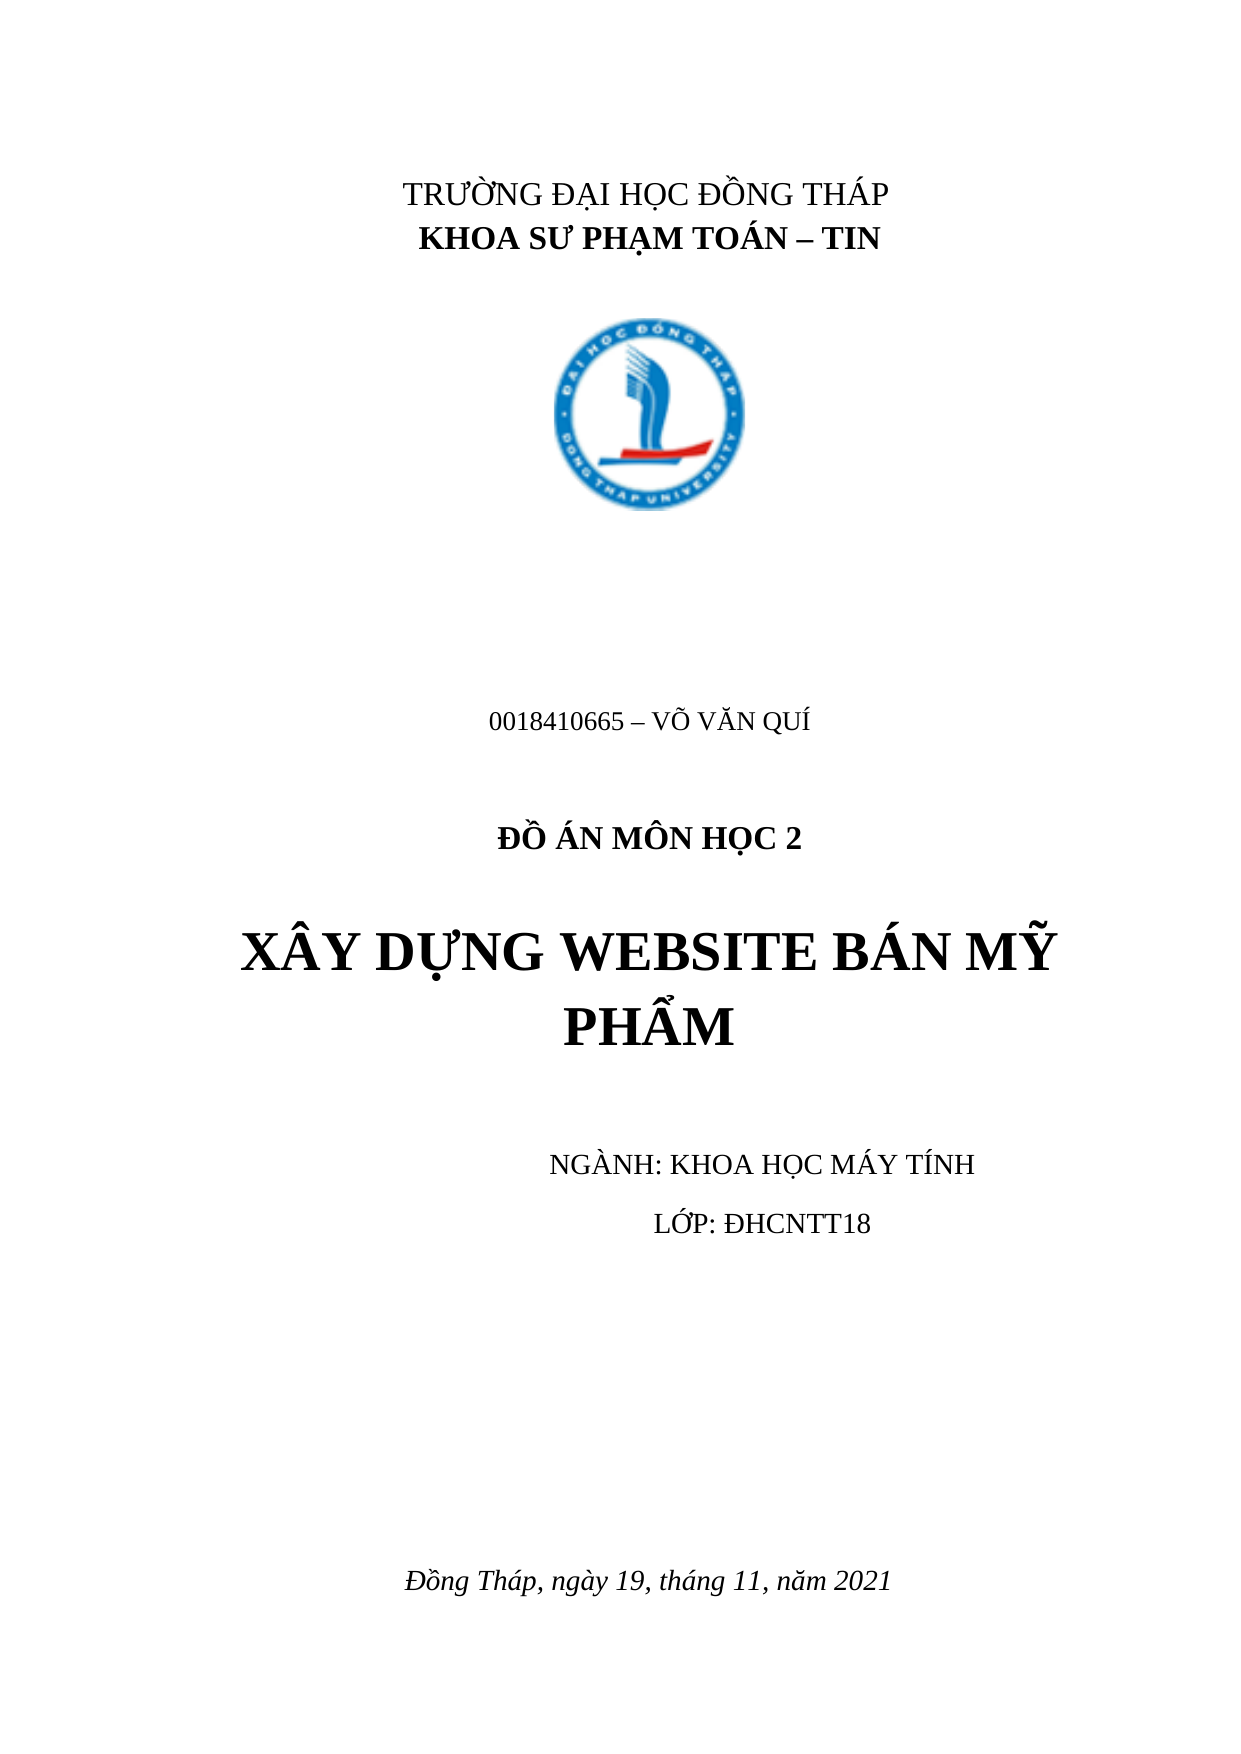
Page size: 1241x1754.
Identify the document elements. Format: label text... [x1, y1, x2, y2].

text ĐỒ ÁN MÔN HỌC 2 [177, 818, 1122, 857]
text KHOA SƯ PHẠM TOÁN – TIN [177, 218, 1122, 257]
picture [553, 318, 746, 511]
text NGÀNH: KHOA HỌC MÁY TÍNH [327, 1147, 1122, 1181]
text LỚP: ĐHCNTT18 [327, 1206, 1122, 1240]
text 0018410665 – VÕ VĂN QUÍ [177, 705, 1122, 737]
text XÂY DỰNG WEBSITE BÁN MỸ PHẨM [177, 918, 1122, 1057]
text TRƯỜNG ĐẠI HỌC ĐỒNG THÁP [327, 174, 1122, 213]
text Đồng Tháp, ngày 19, tháng 11, năm 2021 [177, 1563, 1122, 1596]
